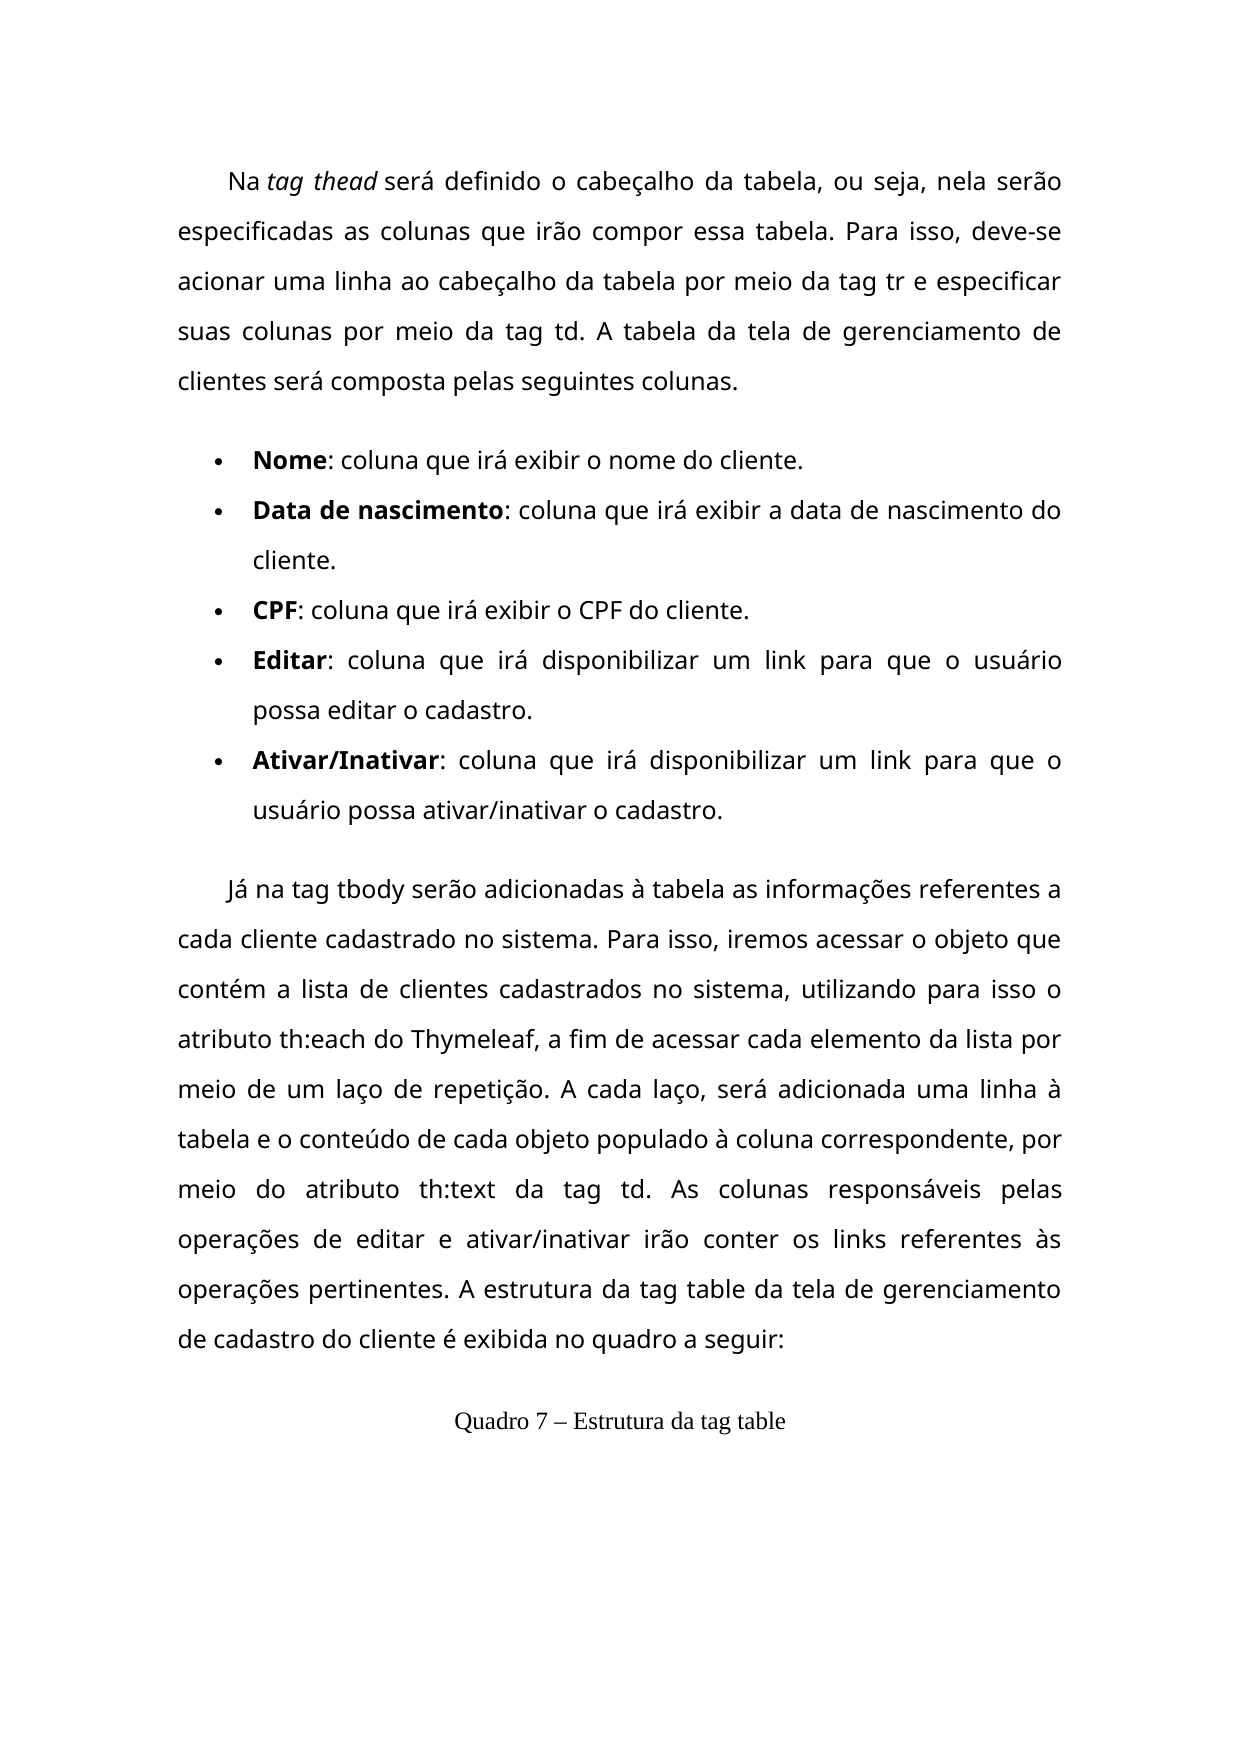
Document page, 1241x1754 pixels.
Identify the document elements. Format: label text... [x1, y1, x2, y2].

list Data de nascimento: coluna que irá exibir a data de nascimento do cliente. [215, 477, 1063, 577]
list CPF: coluna que irá exibir o CPF do cliente. [215, 577, 1063, 627]
text Na tag thead será definido o cabeçalho da tabela, ou seja, nela serão especificadas as colunas que irão compor essa tabela. Para isso, deve-se acionar uma linha ao cabeçalho da tabela por meio da tag tr e especificar suas colunas por meio da tag td. A tabela da tela de gerenciamento de clientes será composta pelas seguintes colunas. [177, 148, 1063, 398]
text Já na tag tbody serão adicionadas à tabela as informações referentes a cada cliente cadastrado no sistema. Para isso, iremos acessar o objeto que contém a lista de clientes cadastrados no sistema, utilizando para isso o atributo th:each do Thymeleaf, a fim de acessar cada elemento da lista por meio de um laço de repetição. A cada laço, será adicionada uma linha à tabela e o conteúdo de cada objeto populado à coluna correspondente, por meio do atributo th:text da tag td. As colunas responsáveis pelas operações de editar e ativar/inativar irão conter os links referentes às operações pertinentes. A estrutura da tag table da tela de gerenciamento de cadastro do cliente é exibida no quadro a seguir: [177, 856, 1063, 1356]
list Nome: coluna que irá exibir o nome do cliente. [215, 427, 1063, 477]
list Ativar/Inativar: coluna que irá disponibilizar um link para que o usuário possa ativar/inativar o cadastro. [215, 727, 1063, 827]
list Editar: coluna que irá disponibilizar um link para que o usuário possa editar o cadastro. [215, 627, 1063, 727]
text Quadro 7 – Estrutura da tag table [177, 1385, 1063, 1435]
